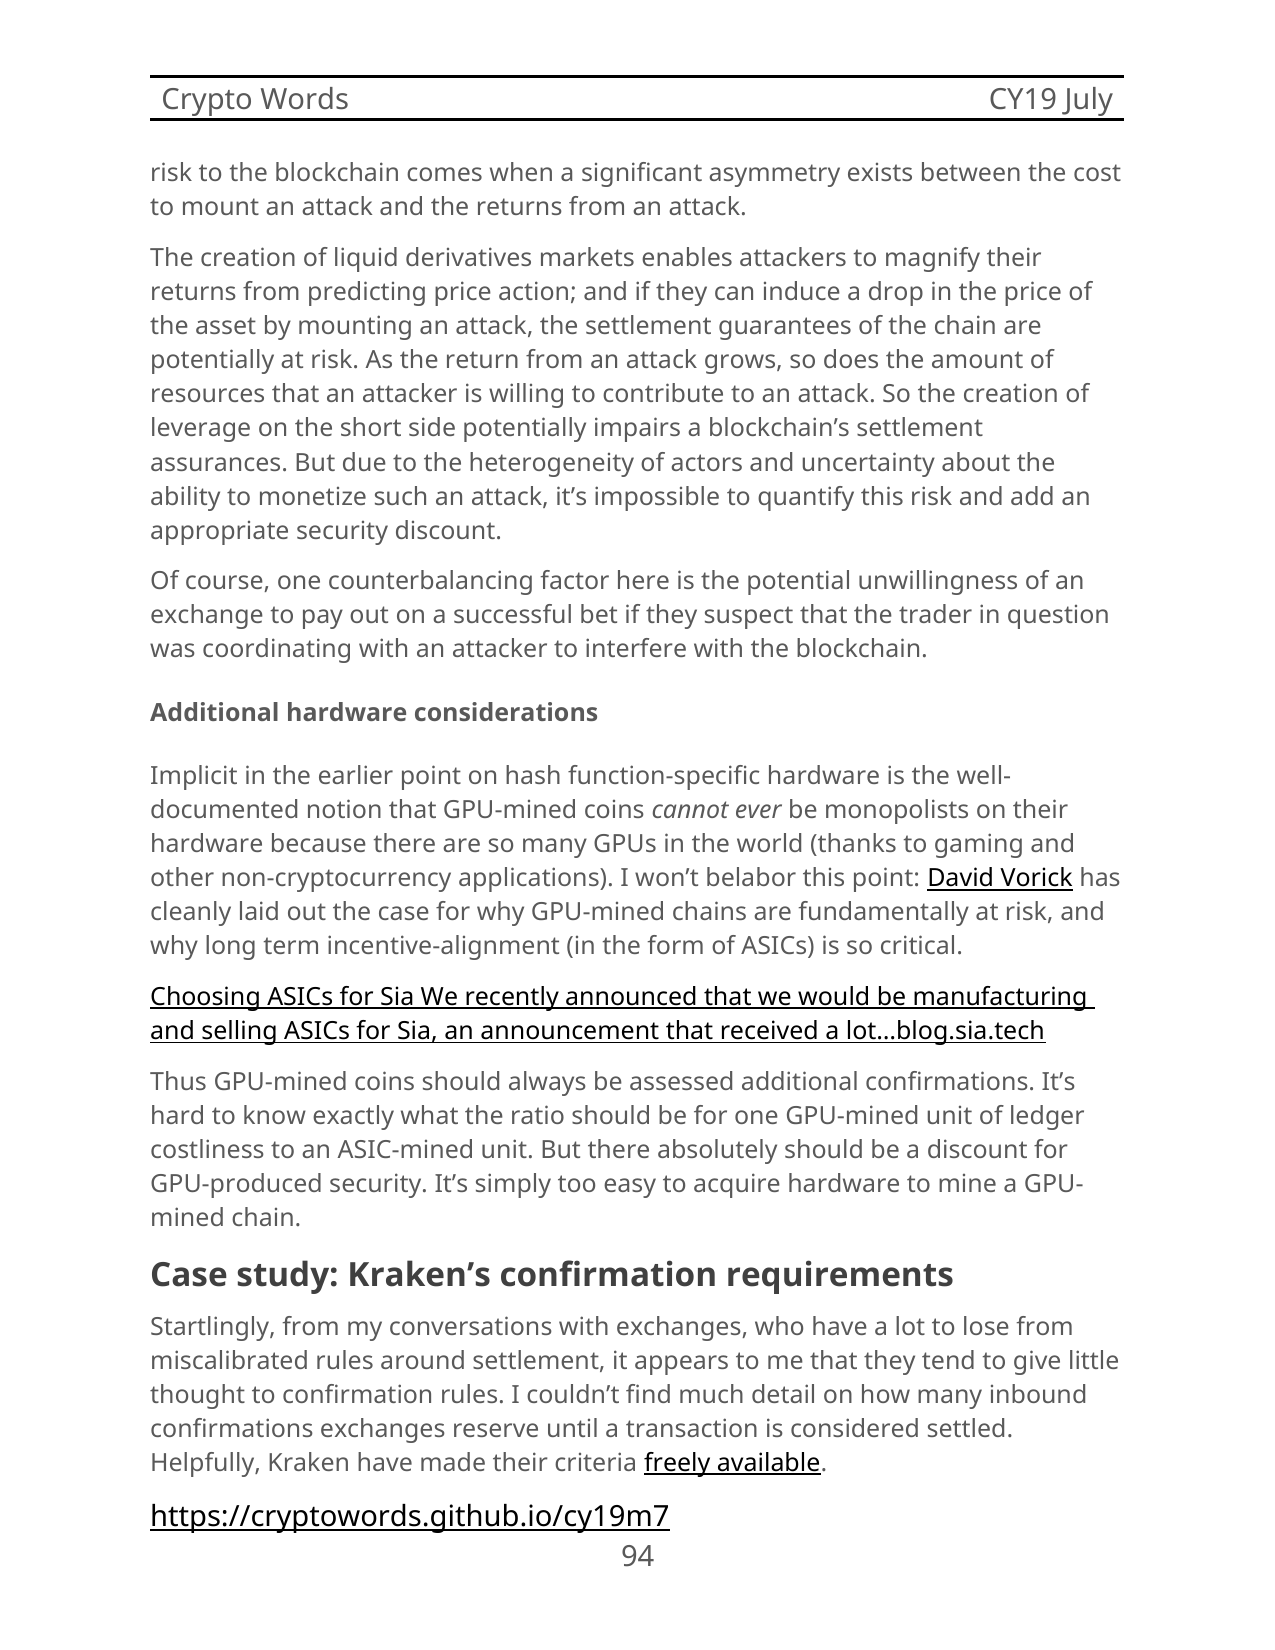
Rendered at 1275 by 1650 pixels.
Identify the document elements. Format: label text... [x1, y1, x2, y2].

text Choosing ASICs for Sia We recently announced that we would be manufacturing and selling ASICs for Sia, an announcement that received a lot…blog.sia.tech [150, 979, 1125, 1047]
text Startlingly, from my conversations with exchanges, who have a lot to lose from miscalibrated rules around settlement, it appears to me that they tend to give little thought to confirmation rules. I couldn’t find much detail on how many inbound confirmations exchanges reserve until a transaction is considered settled. Helpfully, Kraken have made their criteria freely available. [150, 1308, 1125, 1479]
text Thus GPU-mined coins should always be assessed additional confirmations. It’s hard to know exactly what the ratio should be for one GPU-mined unit of ledger costliness to an ASIC-mined unit. But there absolutely should be a discount for GPU-produced security. It’s simply too easy to acquire hardware to mine a GPU-mined chain. [150, 1063, 1125, 1234]
subtitle Additional hardware considerations [150, 694, 1125, 728]
subtitle Case study: Kraken’s confirmation requirements [150, 1250, 1125, 1296]
text Implicit in the earlier point on hash function-specific hardware is the well-documented notion that GPU-mined coins cannot ever be monopolists on their hardware because there are so many GPUs in the world (thanks to gaming and other non-cryptocurrency applications). I won’t belabor this point: David Vorick has cleanly laid out the case for why GPU-mined chains are fundamentally at risk, and why long term incentive-alignment (in the form of ASICs) is so critical. [150, 758, 1125, 962]
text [150, 155, 1125, 223]
text The creation of liquid derivatives markets enables attackers to magnify their returns from predicting price action; and if they can induce a drop in the price of the asset by mounting an attack, the settlement guarantees of the chain are potentially at risk. As the return from an attack grows, so does the amount of resources that an attacker is willing to contribute to an attack. So the creation of leverage on the short side potentially impairs a blockchain’s settlement assurances. But due to the heterogeneity of actors and uncertainty about the ability to monetize such an attack, it’s impossible to quantify this risk and add an appropriate security discount. [150, 240, 1125, 546]
text Of course, one counterbalancing factor here is the potential unwillingness of an exchange to pay out on a successful bet if they suspect that the trader in question was coordinating with an attacker to interfere with the blockchain. [150, 563, 1125, 665]
